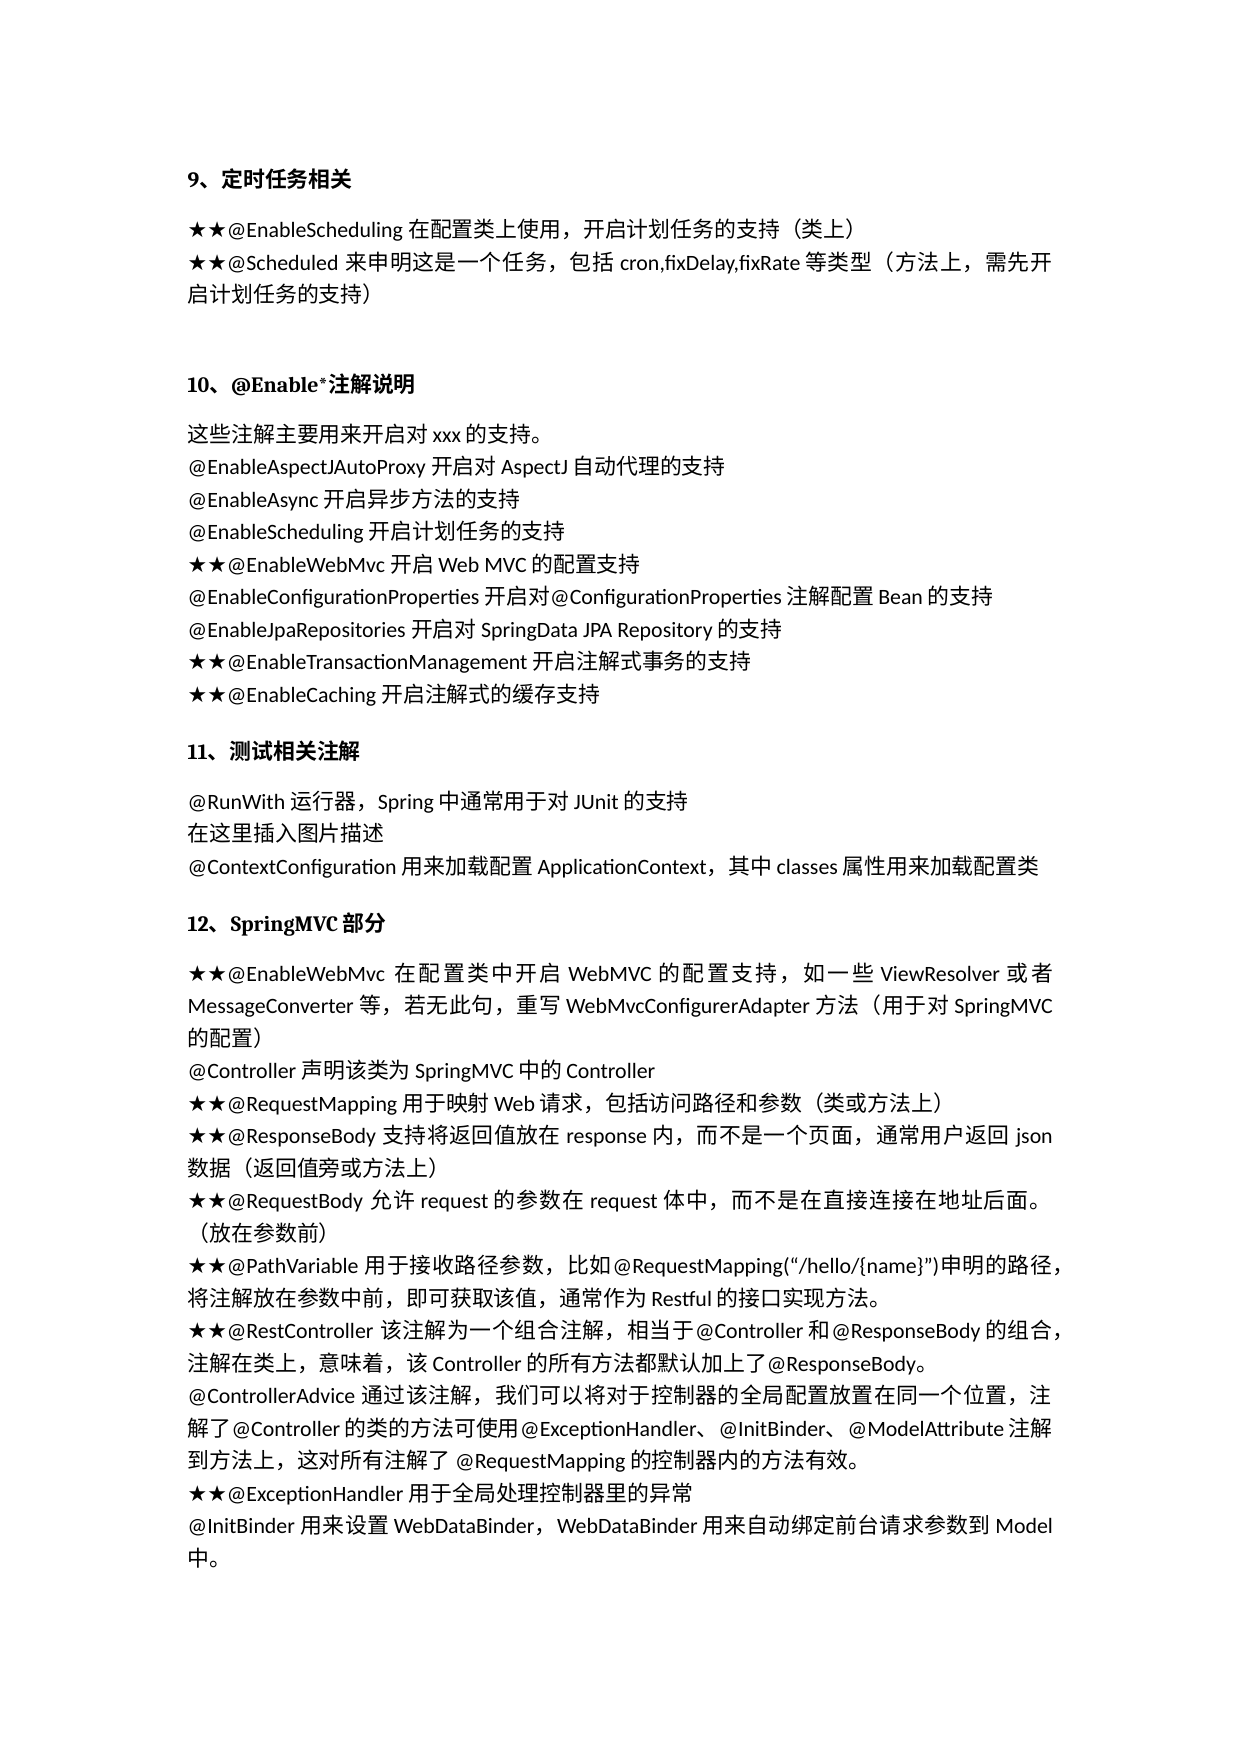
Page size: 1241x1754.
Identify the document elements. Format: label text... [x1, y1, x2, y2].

text ★★@RequestBody 允许request的参数在request体中，而不是在直接连接在地址后面。（放在参数前） [187, 1183, 1053, 1248]
text @RunWith 运行器，Spring中通常用于对JUnit的支持 [187, 783, 1053, 816]
text ★★@EnableTransactionManagement 开启注解式事务的支持 [187, 644, 1053, 676]
subtitle 12、SpringMVC部分 [187, 906, 1053, 938]
text @EnableScheduling 开启计划任务的支持 [187, 514, 1053, 546]
text ★★@EnableWebMvc 在配置类中开启WebMVC的配置支持，如一些ViewResolver或者MessageConverter等，若无此句，重写WebMvcConfigurerAdapter方法（用于对SpringMVC的配置） [187, 955, 1053, 1053]
text @ContextConfiguration 用来加载配置ApplicationContext，其中classes属性用来加载配置类 [187, 848, 1053, 881]
text @InitBinder 用来设置WebDataBinder，WebDataBinder用来自动绑定前台请求参数到Model中。 [187, 1508, 1053, 1573]
text ★★@Scheduled 来申明这是一个任务，包括cron,fixDelay,fixRate等类型（方法上，需先开启计划任务的支持） [187, 244, 1053, 309]
text @EnableAsync 开启异步方法的支持 [187, 481, 1053, 514]
text @Controller 声明该类为SpringMVC中的Controller [187, 1053, 1053, 1085]
text @EnableConfigurationProperties 开启对@ConfigurationProperties注解配置Bean的支持 [187, 579, 1053, 611]
subtitle 10、@Enable*注解说明 [187, 367, 1053, 399]
text ★★@EnableScheduling 在配置类上使用，开启计划任务的支持（类上） [187, 212, 1053, 244]
text ★★@RequestMapping 用于映射Web请求，包括访问路径和参数（类或方法上） [187, 1085, 1053, 1118]
subtitle 11、测试相关注解 [187, 734, 1053, 766]
text ★★@EnableWebMvc 开启Web MVC的配置支持 [187, 546, 1053, 579]
text ★★@EnableCaching 开启注解式的缓存支持 [187, 676, 1053, 709]
text @EnableAspectJAutoProxy 开启对AspectJ自动代理的支持 [187, 449, 1053, 481]
text ★★@PathVariable 用于接收路径参数，比如@RequestMapping(“/hello/{name}”)申明的路径，将注解放在参数中前，即可获取该值，通常作为Restful的接口实现方法。 [187, 1248, 1053, 1313]
text @ControllerAdvice 通过该注解，我们可以将对于控制器的全局配置放置在同一个位置，注解了@Controller的类的方法可使用@ExceptionHandler、@InitBinder、@ModelAttribute注解到方法上，这对所有注解了 @RequestMapping的控制器内的方法有效。 [187, 1378, 1053, 1475]
text 这些注解主要用来开启对xxx的支持。 [187, 416, 1053, 449]
text ★★@RestController 该注解为一个组合注解，相当于@Controller和@ResponseBody的组合，注解在类上，意味着，该Controller的所有方法都默认加上了@ResponseBody。 [187, 1313, 1053, 1378]
text ★★@ResponseBody 支持将返回值放在response内，而不是一个页面，通常用户返回json数据（返回值旁或方法上） [187, 1118, 1053, 1183]
text @EnableJpaRepositories 开启对SpringData JPA Repository的支持 [187, 611, 1053, 644]
text 在这里插入图片描述 [187, 816, 1053, 848]
subtitle 9、定时任务相关 [187, 162, 1053, 194]
text ★★@ExceptionHandler 用于全局处理控制器里的异常 [187, 1475, 1053, 1508]
